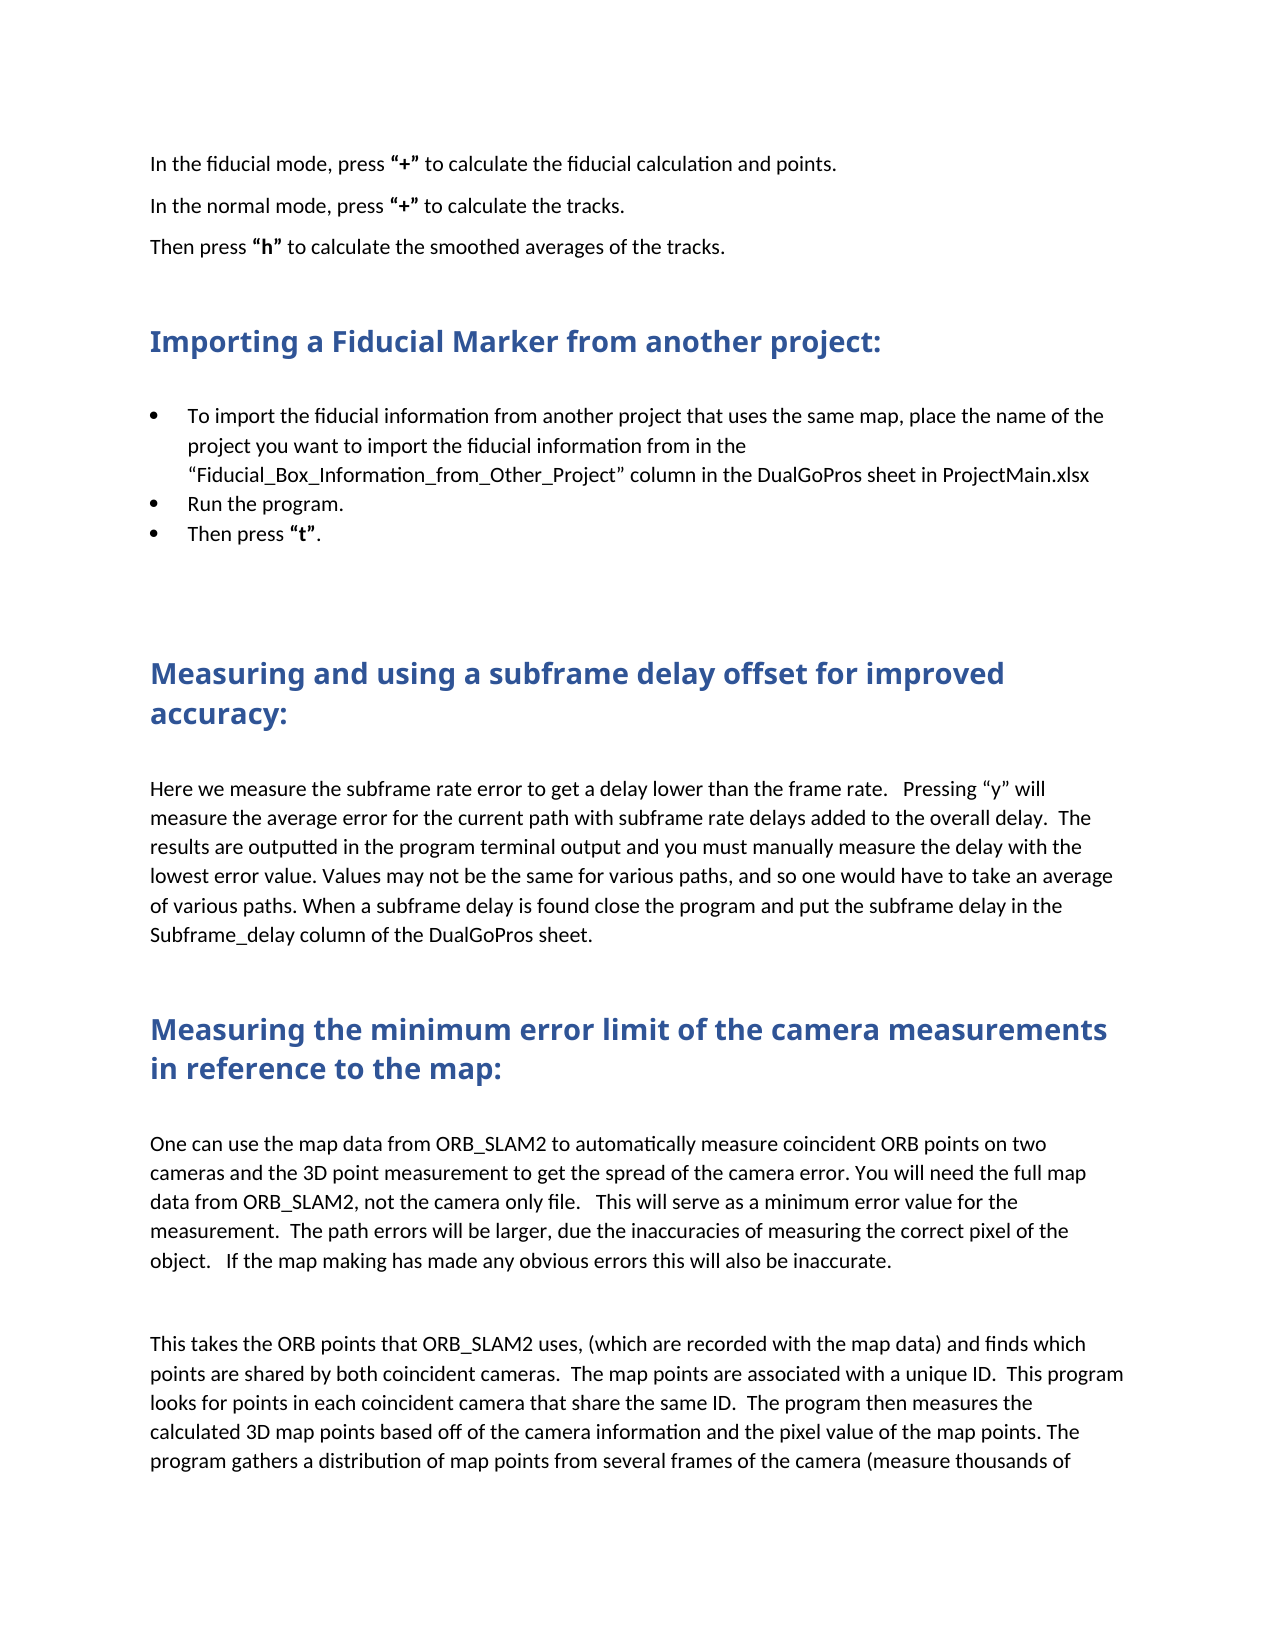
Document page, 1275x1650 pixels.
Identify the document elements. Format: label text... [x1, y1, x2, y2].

text In the fiducial mode, press “+” to calculate the fiducial calculation and points. [150, 150, 1125, 177]
list Run the program. [150, 491, 1125, 517]
subtitle Measuring and using a subframe delay offset for improved accuracy: [150, 653, 1125, 733]
text In the normal mode, press “+” to calculate the tracks. [150, 192, 1125, 218]
text Here we measure the subframe rate error to get a delay lower than the frame rate. Pressing “y” will measure the average error for the current path with subframe rate delays added to the overall delay. The results are outputted in the program terminal output and you must manually measure the delay with the lowest error value. Values may not be the same for various paths, and so one would have to take an average of various paths. When a subframe delay is found close the program and put the subframe delay in the Subframe_delay column of the DualGoPros sheet. [150, 775, 1125, 948]
text Then press “h” to calculate the smoothed averages of the tracks. [150, 233, 1125, 260]
list To import the fiducial information from another project that uses the same map, place the name of the project you want to import the fiducial information from in the “Fiducial_Box_Information_from_Other_Project” column in the DualGoPros sheet in ProjectMain.xlsx [150, 403, 1125, 488]
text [150, 1331, 1125, 1474]
subtitle Measuring the minimum error limit of the camera measurements in reference to the map: [150, 1009, 1125, 1088]
list Then press “t”. [150, 520, 1125, 546]
subtitle Importing a Fiducial Marker from another project: [150, 321, 1125, 361]
text One can use the map data from ORB_SLAM2 to automatically measure coincident ORB points on two cameras and the 3D point measurement to get the spread of the camera error. You will need the full map data from ORB_SLAM2, not the camera only file. This will serve as a minimum error value for the measurement. The path errors will be larger, due the inaccuracies of measuring the correct pixel of the object. If the map making has made any obvious errors this will also be inaccurate. [150, 1130, 1125, 1274]
